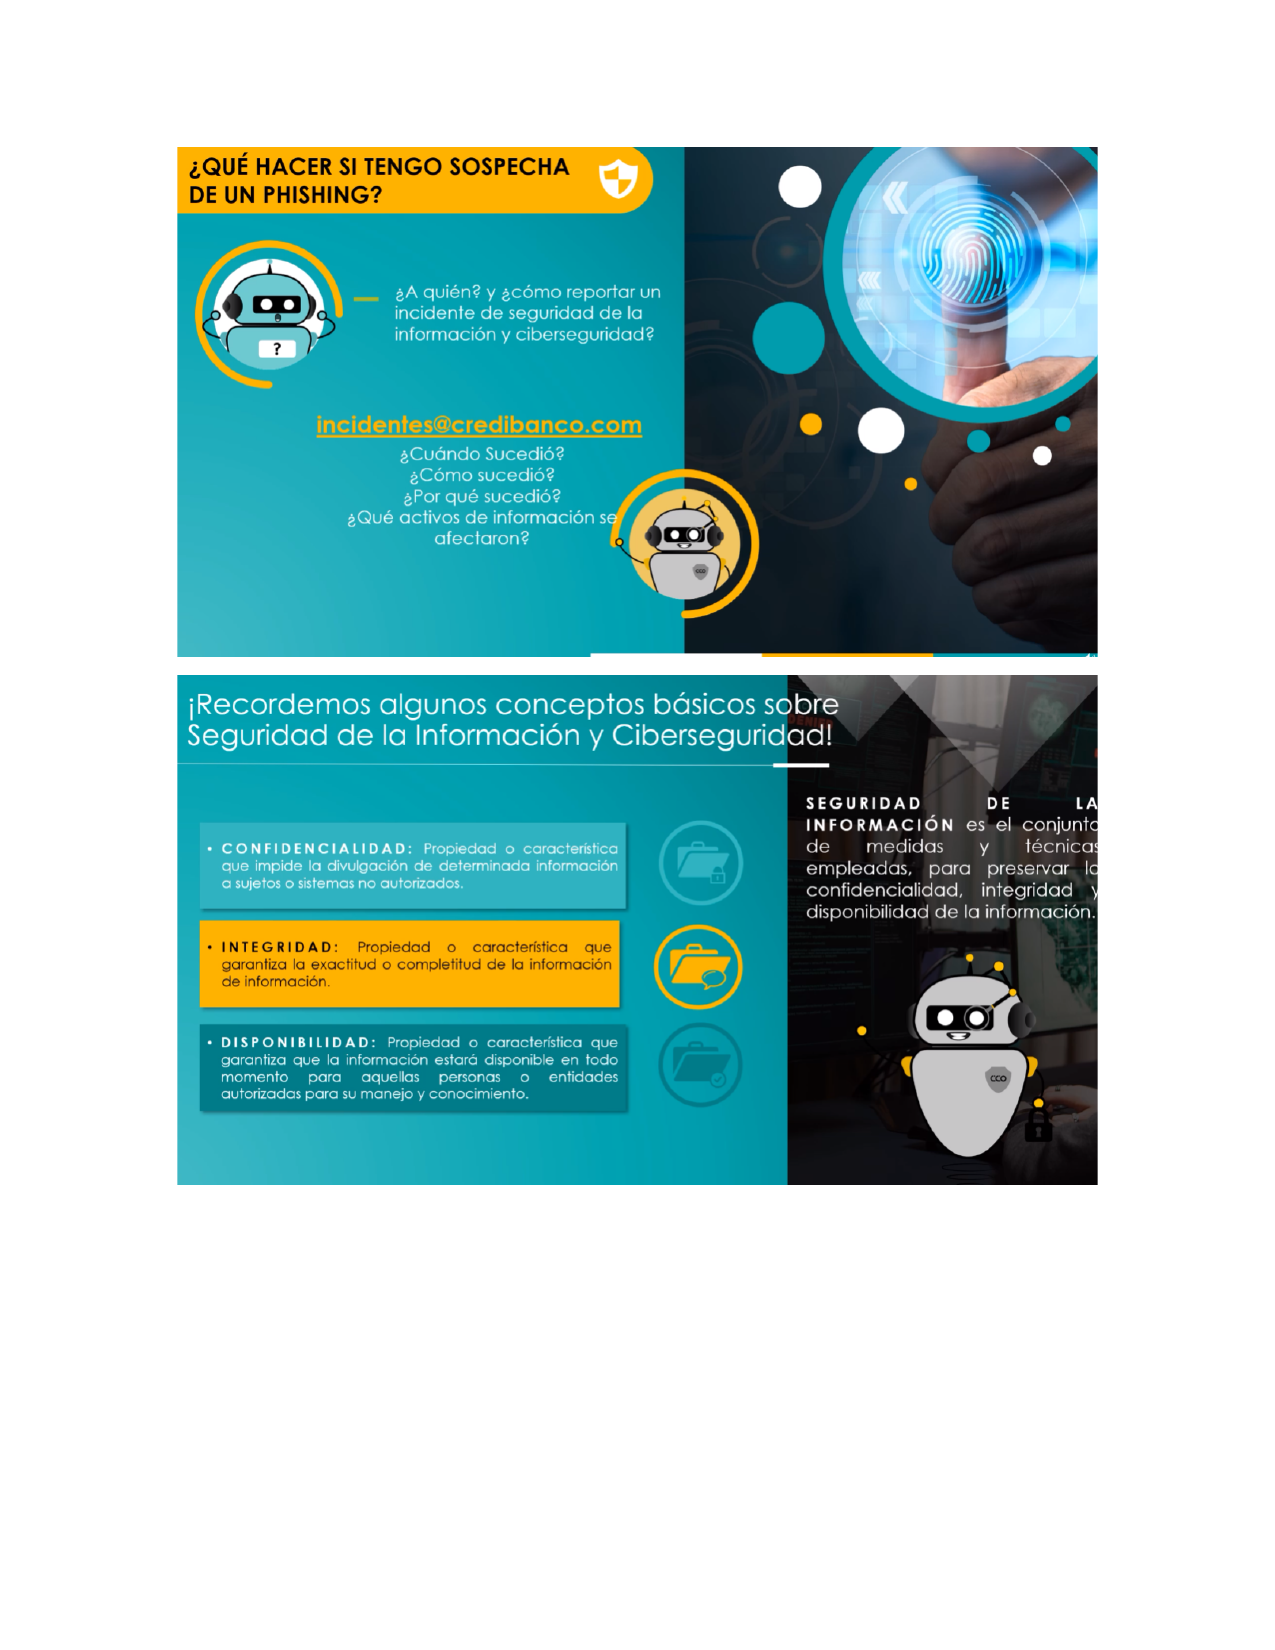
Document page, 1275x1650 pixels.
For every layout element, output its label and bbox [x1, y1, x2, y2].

picture [177, 675, 1098, 1185]
picture [177, 147, 1098, 657]
